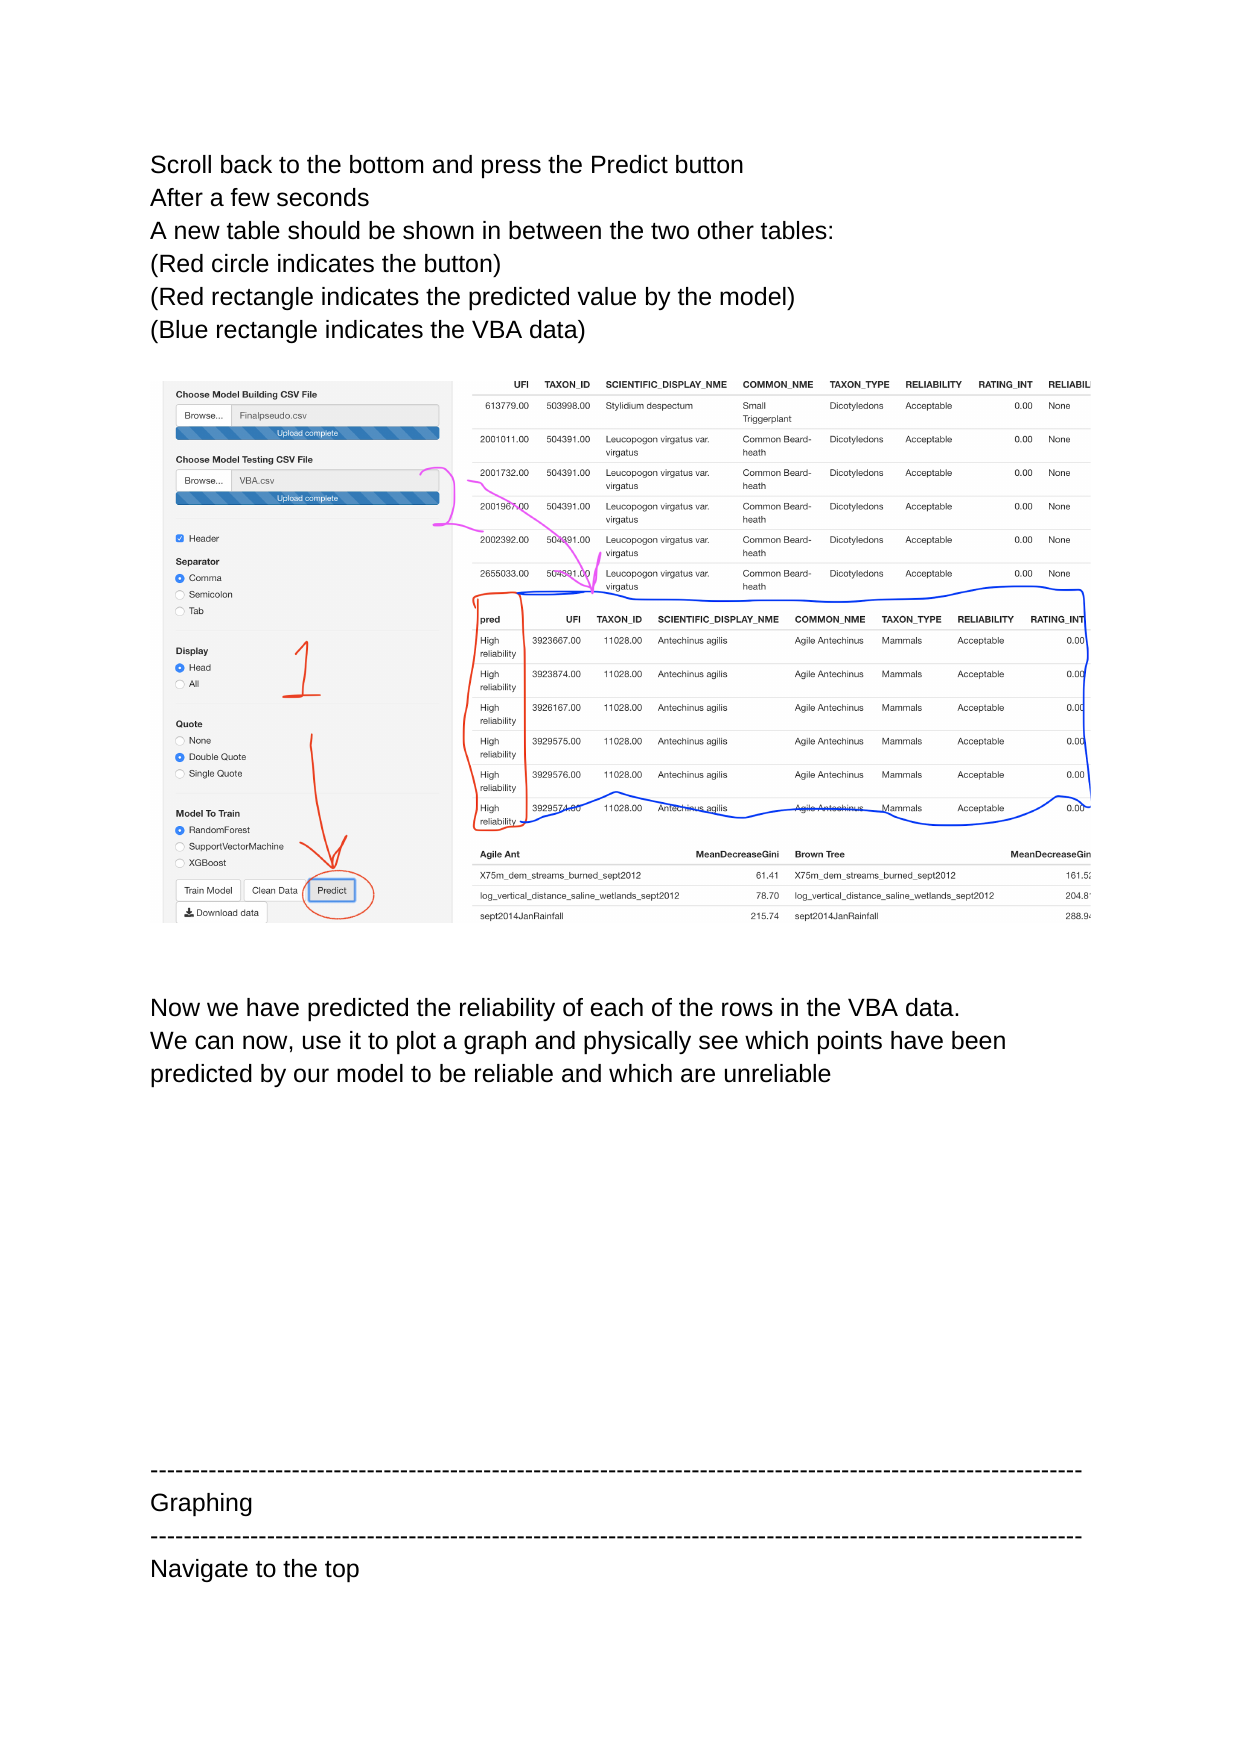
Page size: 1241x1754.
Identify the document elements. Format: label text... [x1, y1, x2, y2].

text Now we have predicted the reliability of each of the rows in the VBA data. [150, 993, 1090, 1021]
text (Red circle indicates the button) [150, 249, 1090, 278]
text ---------------------------------------------------------------------------------------------------------------- [150, 1521, 1090, 1550]
text (Red rectangle indicates the predicted value by the model) [150, 282, 1090, 311]
text Navigate to the top [150, 1554, 1090, 1583]
text (Blue rectangle indicates the VBA data) [150, 315, 1090, 344]
text Graphing [150, 1488, 1090, 1517]
text ---------------------------------------------------------------------------------------------------------------- [150, 1455, 1090, 1484]
text We can now, use it to plot a graph and physically see which points have been predicted by our model to be reliable and which are unreliable [150, 1026, 1090, 1087]
text Scroll back to the bottom and press the Predict button [150, 150, 1090, 179]
picture [150, 381, 1091, 923]
text A new table should be shown in between the two other tables: [150, 216, 1090, 245]
text After a few seconds [150, 183, 1090, 212]
